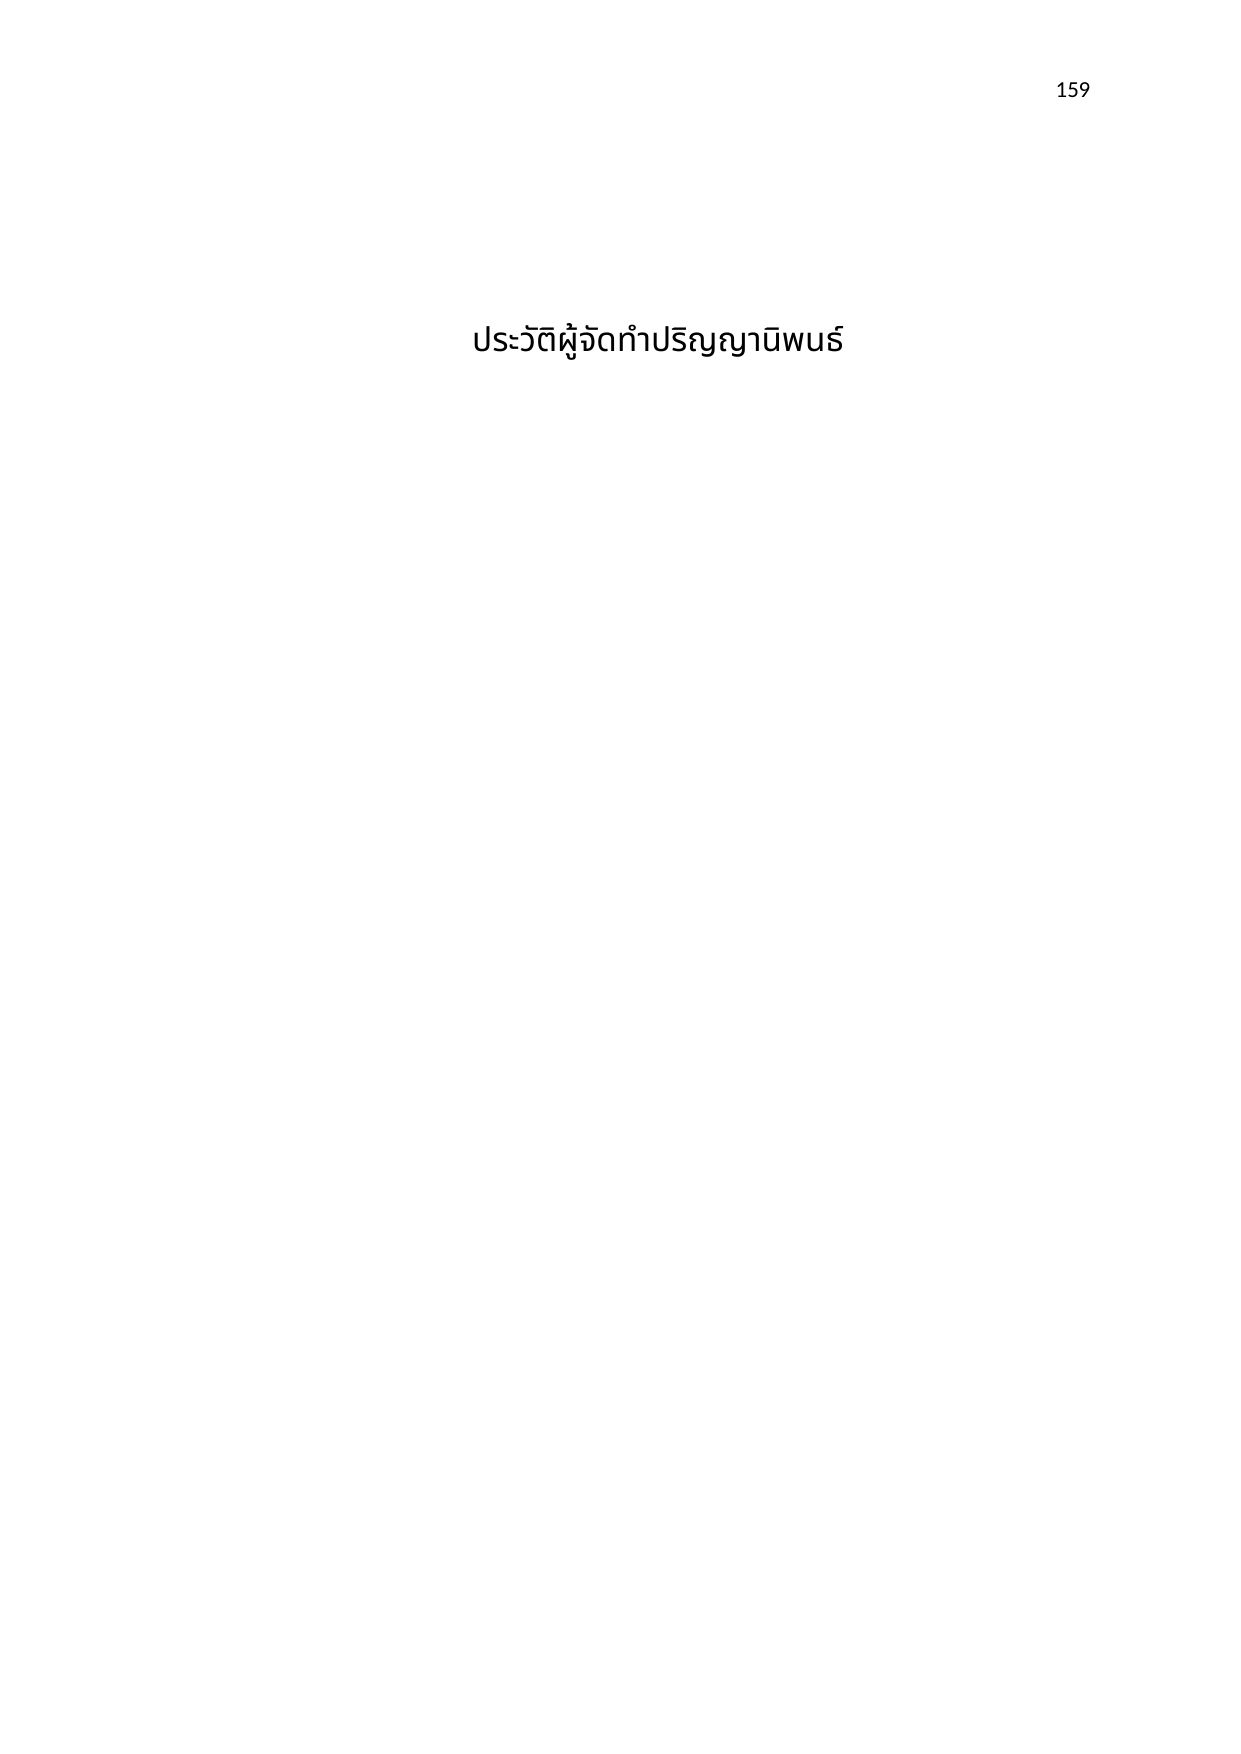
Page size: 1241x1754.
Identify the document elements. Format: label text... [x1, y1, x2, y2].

subtitle ประวัติผู้จัดทำปริญญานิพนธ์ [225, 316, 1090, 366]
